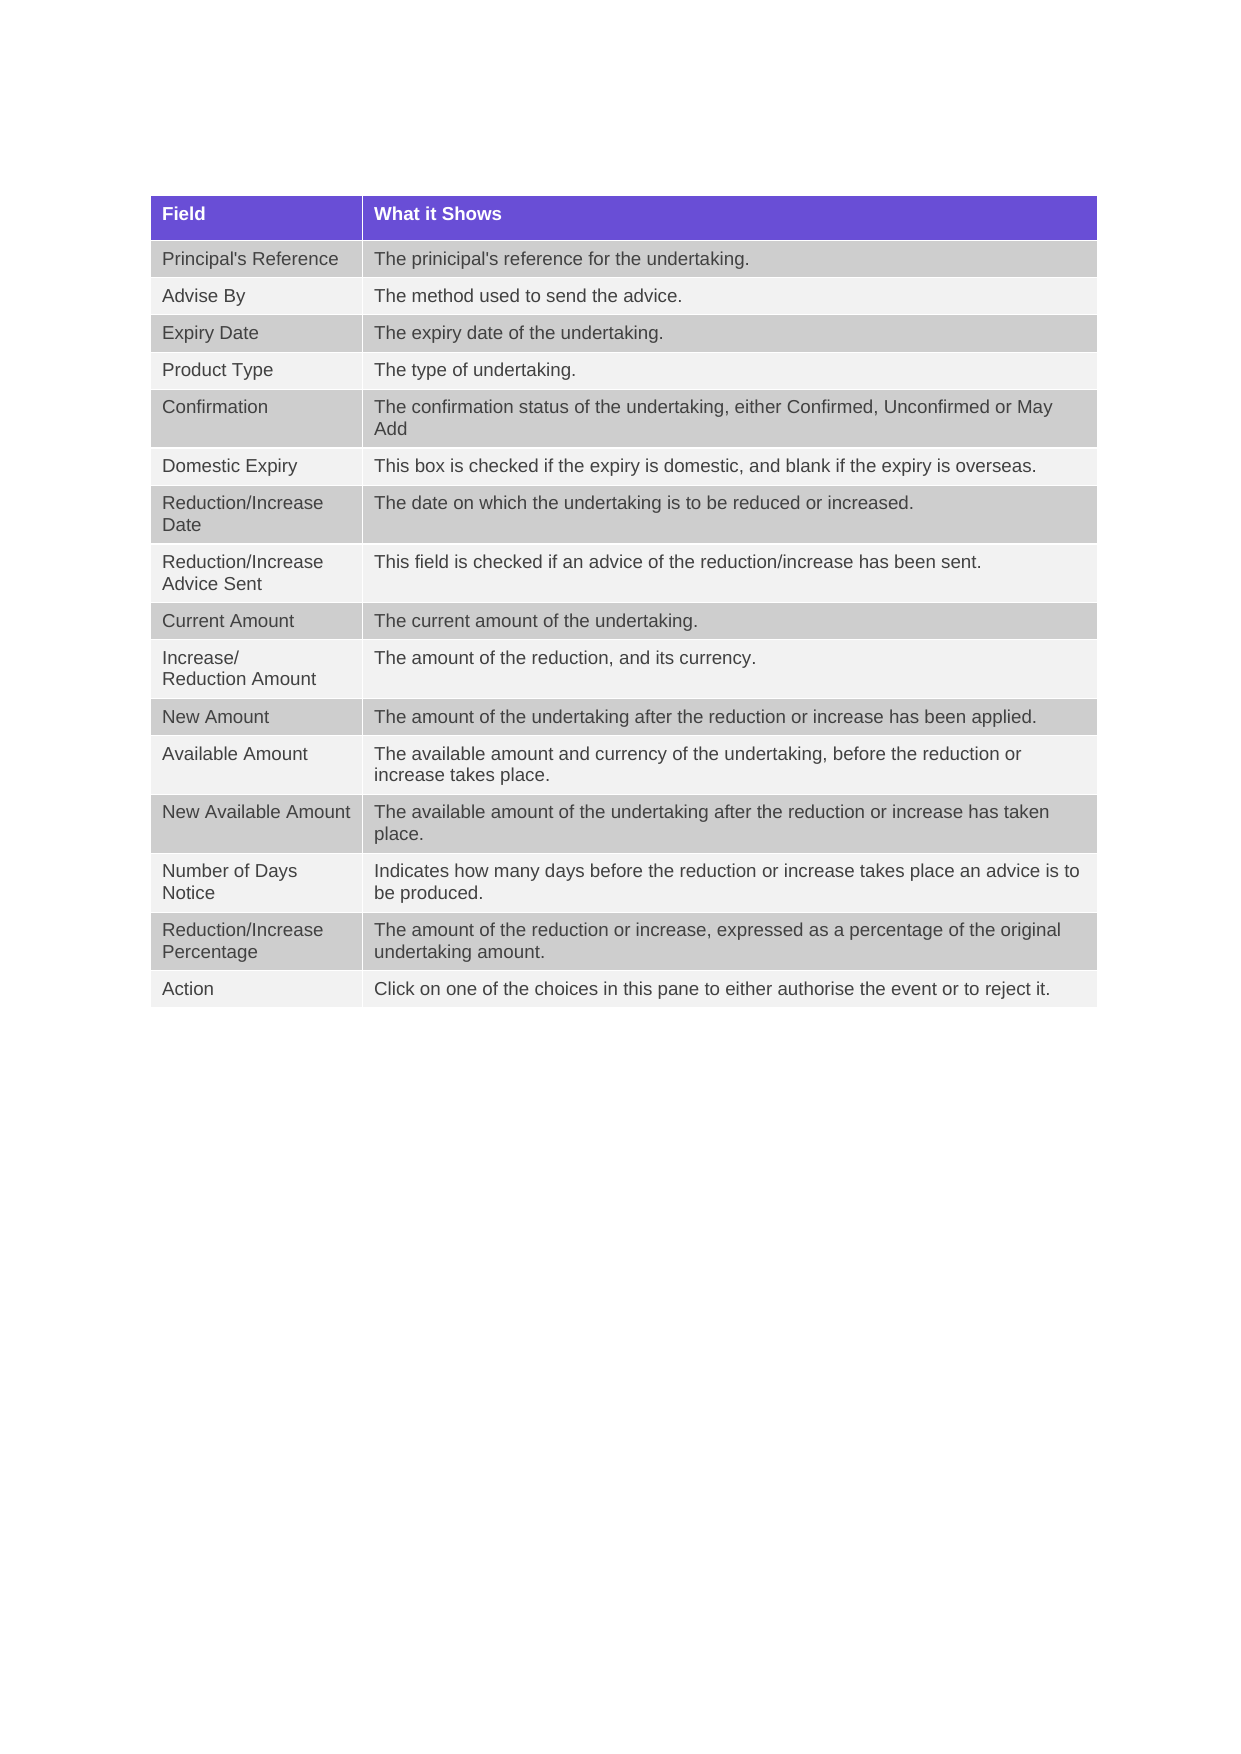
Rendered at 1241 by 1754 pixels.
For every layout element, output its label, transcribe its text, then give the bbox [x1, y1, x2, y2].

table_cell New Available Amount [151, 795, 362, 853]
table_header What it Shows [363, 196, 1097, 240]
table_cell New Amount [151, 699, 362, 735]
table_cell Increase/ Reduction Amount [151, 640, 362, 698]
table_cell The amount of the reduction, and its currency. [363, 640, 1097, 698]
table_cell This field is checked if an advice of the reduction/increase has been sent. [363, 545, 1097, 602]
table_cell The amount of the undertaking after the reduction or increase has been applied. [363, 699, 1097, 735]
table_cell The available amount of the undertaking after the reduction or increase has taken place. [363, 795, 1097, 853]
table_cell Confirmation [151, 390, 362, 447]
table_cell Available Amount [151, 736, 362, 794]
table_cell The expiry date of the undertaking. [363, 315, 1097, 352]
table_cell Reduction/Increase Percentage [151, 913, 362, 970]
table_cell Reduction/Increase Advice Sent [151, 545, 362, 602]
table_cell The method used to send the advice. [363, 278, 1097, 314]
table_cell Current Amount [151, 603, 362, 639]
table_cell Product Type [151, 353, 362, 389]
table_cell Principal's Reference [151, 241, 362, 277]
table_cell The date on which the undertaking is to be reduced or increased. [363, 486, 1097, 543]
table_cell The current amount of the undertaking. [363, 603, 1097, 639]
table_cell The amount of the reduction or increase, expressed as a percentage of the original undertaking amount. [363, 913, 1097, 970]
table_cell The available amount and currency of the undertaking, before the reduction or increase takes place. [363, 736, 1097, 794]
table_cell Advise By [151, 278, 362, 314]
table_header Field [151, 196, 362, 240]
table_cell The confirmation status of the undertaking, either Confirmed, Unconfirmed or May Add [363, 390, 1097, 447]
table_cell This box is checked if the expiry is domestic, and blank if the expiry is overseas. [363, 449, 1097, 485]
table_cell Click on one of the choices in this pane to either authorise the event or to reject it. [363, 971, 1097, 1007]
table_cell Reduction/Increase Date [151, 486, 362, 543]
table_cell Action [151, 971, 362, 1007]
table_cell Domestic Expiry [151, 449, 362, 485]
table_cell Indicates how many days before the reduction or increase takes place an advice is to be produced. [363, 854, 1097, 912]
table_cell The type of undertaking. [363, 353, 1097, 389]
table_cell Number of Days Notice [151, 854, 362, 912]
table_cell The prinicipal's reference for the undertaking. [363, 241, 1097, 277]
table_cell Expiry Date [151, 315, 362, 352]
